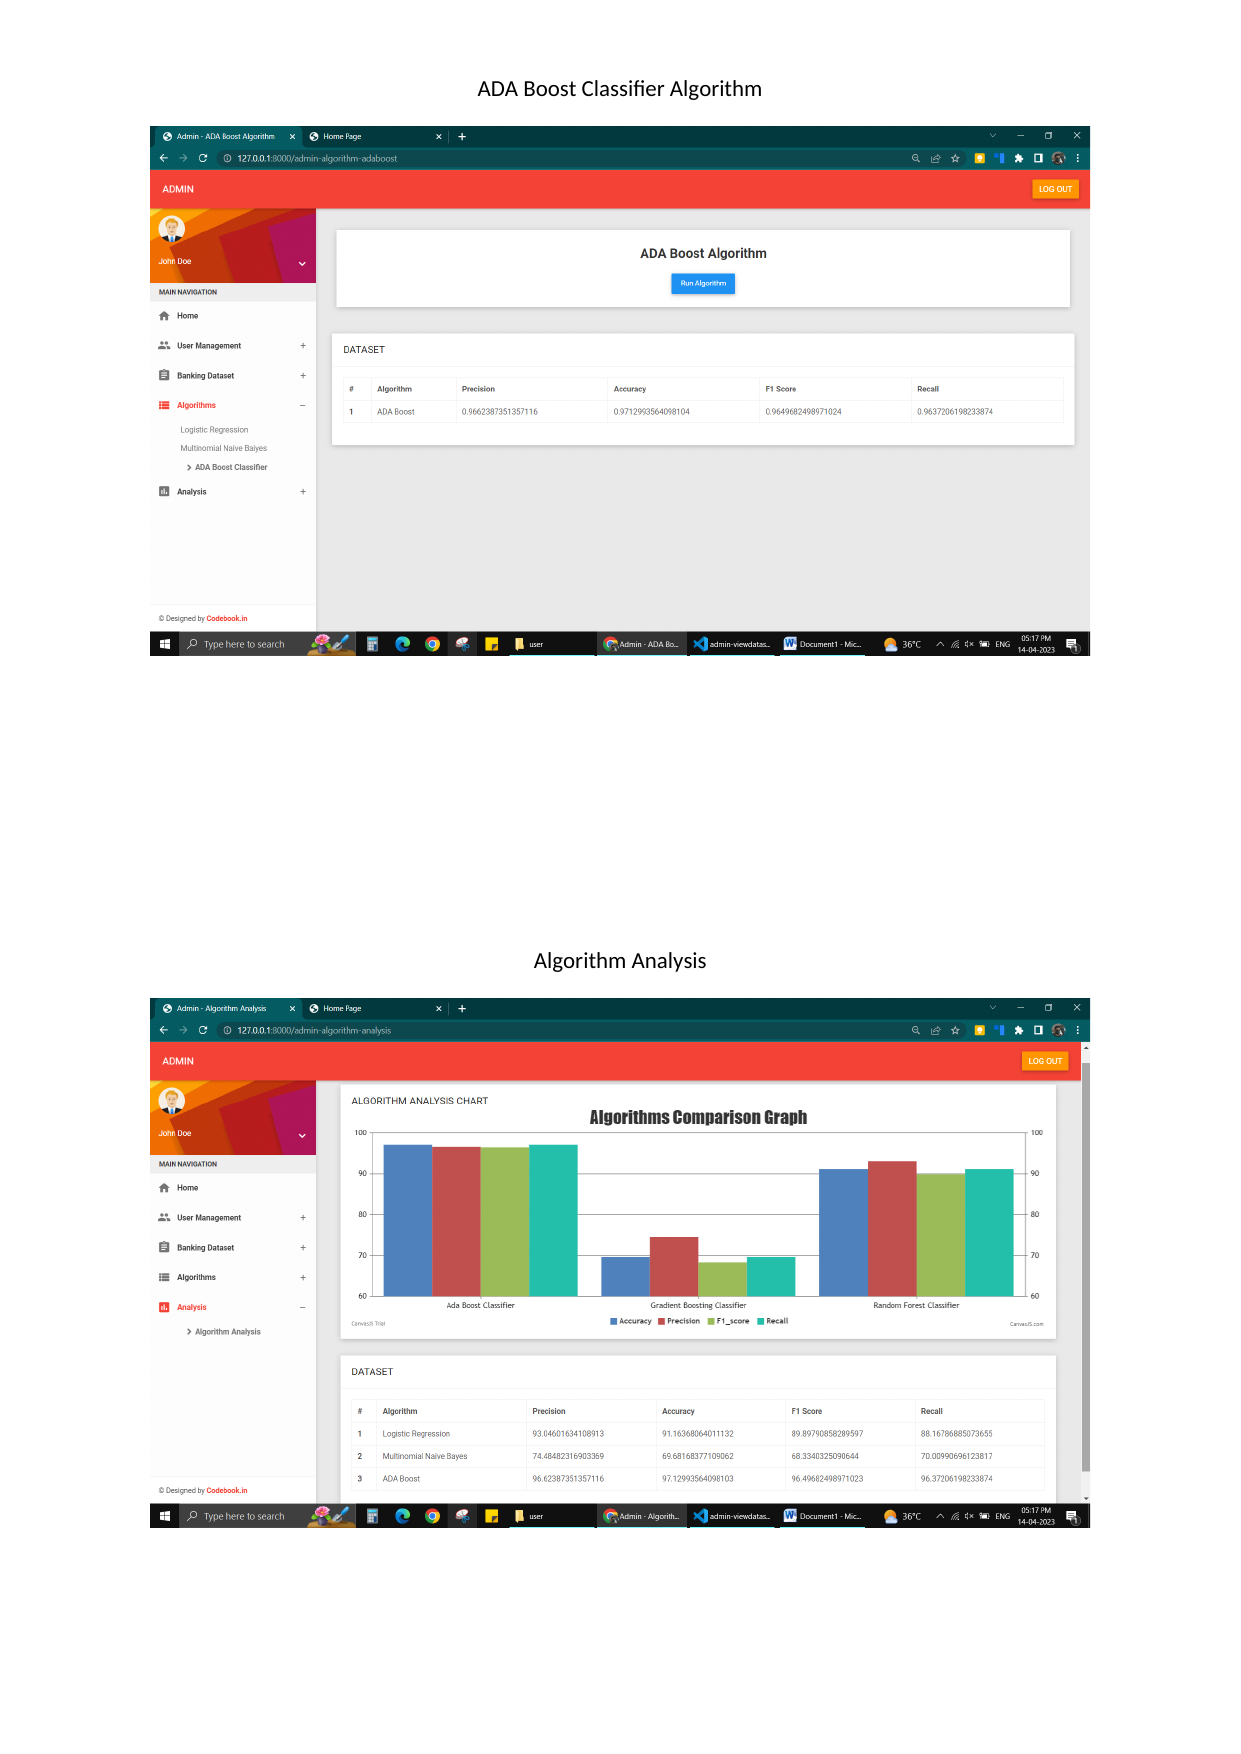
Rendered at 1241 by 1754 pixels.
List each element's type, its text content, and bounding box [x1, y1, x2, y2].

text Algorithm Analysis [150, 946, 1090, 974]
picture [150, 998, 1091, 1528]
picture [150, 126, 1091, 656]
text ADA Boost Classifier Algorithm [150, 74, 1090, 102]
